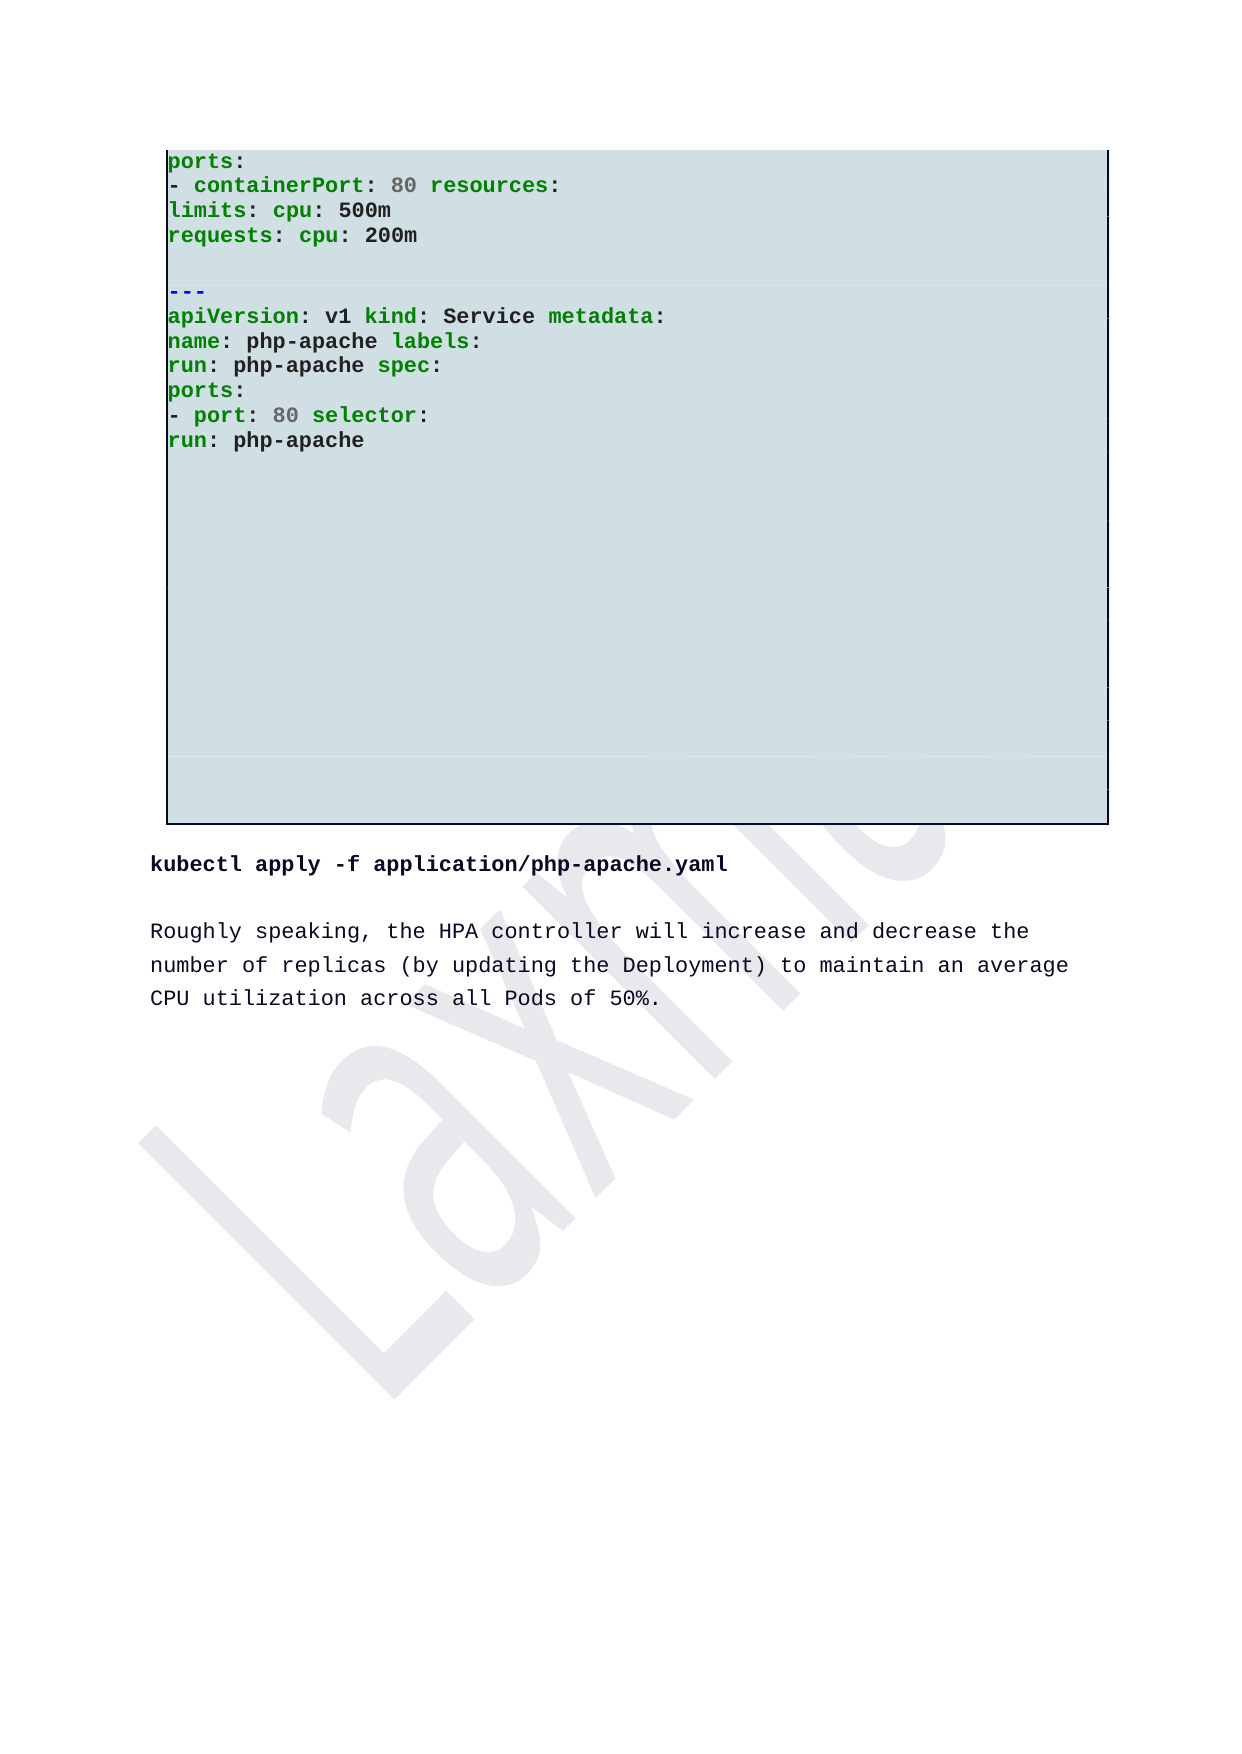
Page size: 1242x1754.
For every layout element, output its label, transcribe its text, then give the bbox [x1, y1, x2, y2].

text kubectl apply -f application/php-apache.yaml [150, 853, 1108, 878]
text Roughly speaking, the HPA controller will increase and decrease the number of replicas (by updating the Deployment) to maintain an average CPU utilization across all Pods of 50%. [150, 921, 1071, 1012]
